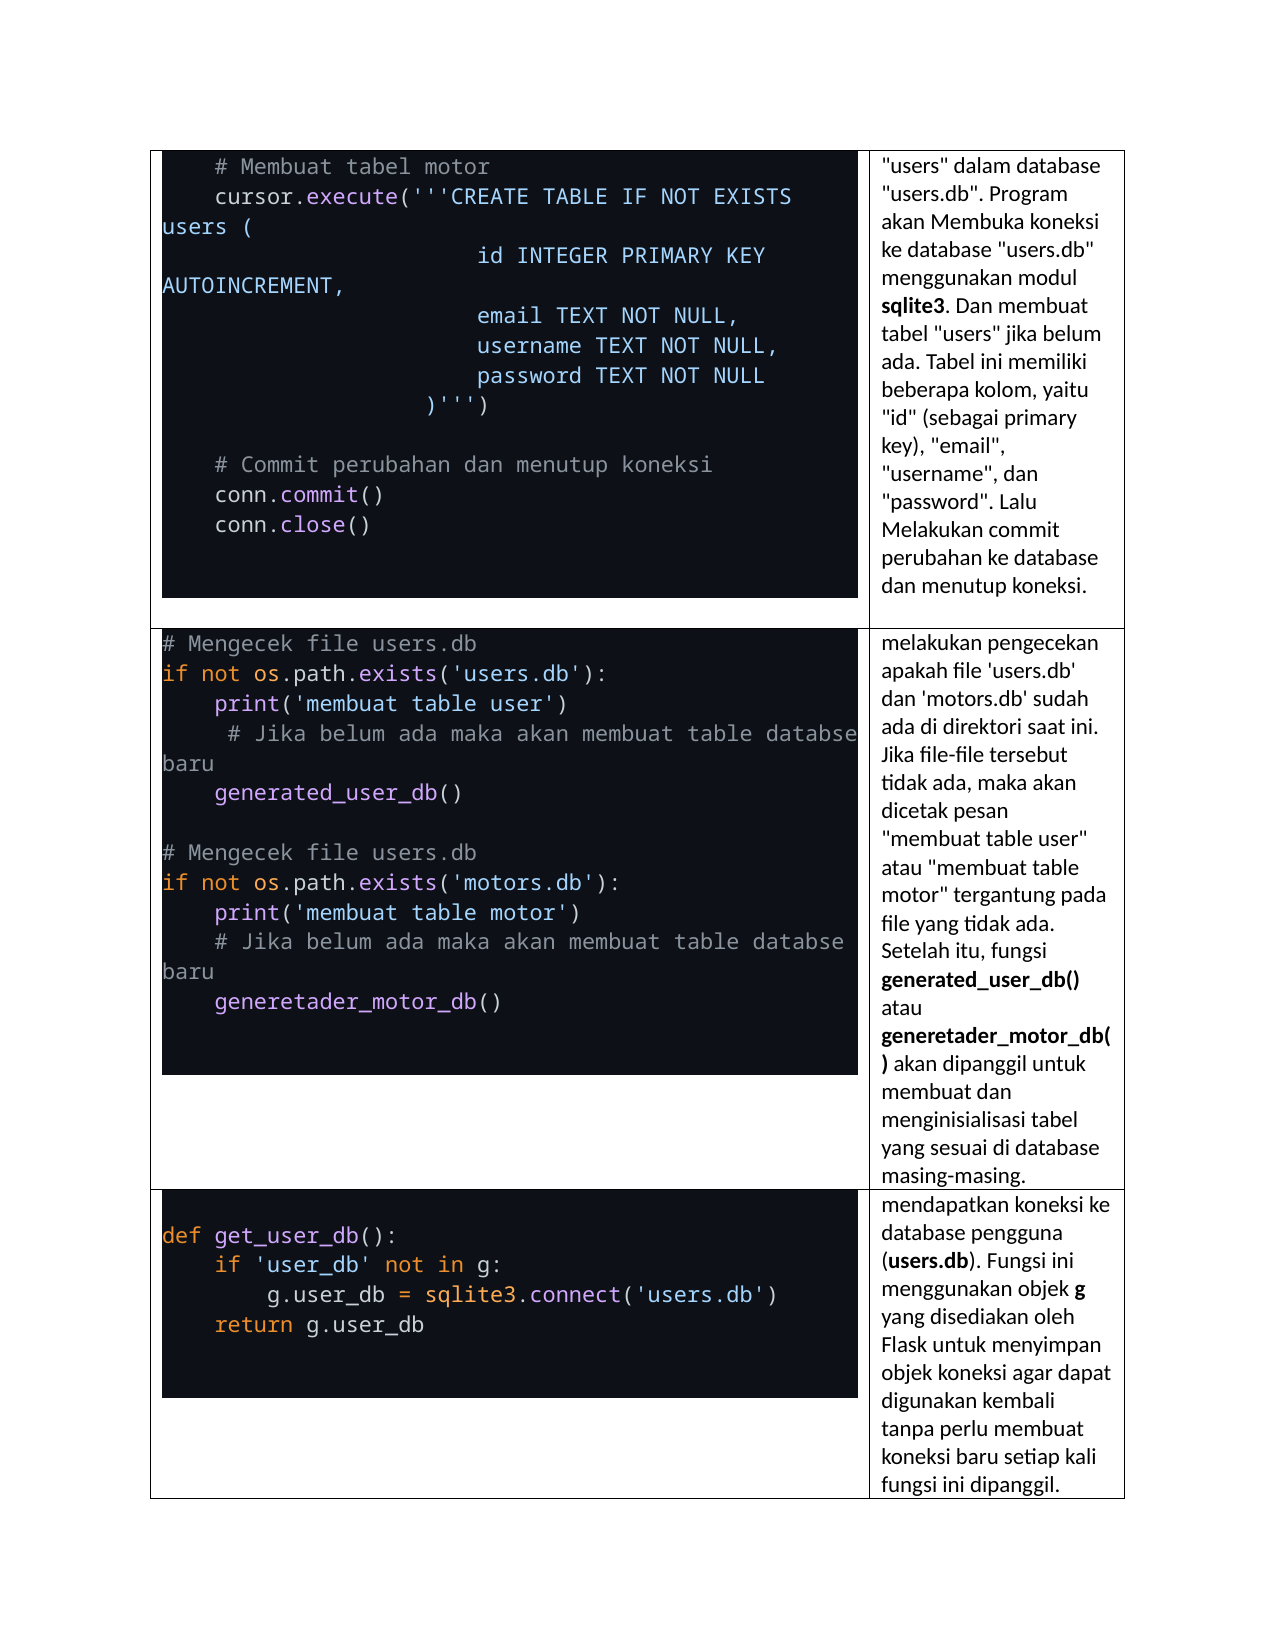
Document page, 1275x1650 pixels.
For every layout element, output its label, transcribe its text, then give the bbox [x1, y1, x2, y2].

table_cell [870, 1190, 1124, 1498]
table_cell # Mengecek file users.db if not os.path.exists('users.db'): print('membuat table user') # Jika belum ada maka akan membuat table databse baru generated_user_db() # Mengecek file users.db if not os.path.exists('motors.db'): print('membuat table motor') # Jika belum ada maka akan membuat table databse baru generetader_motor_db() [151, 629, 869, 1189]
table_cell melakukan pengecekan apakah file 'users.db' dan 'motors.db' sudah ada di direktori saat ini. Jika file-file tersebut tidak ada, maka akan dicetak pesan "membuat table user" atau "membuat table motor" tergantung pada file yang tidak ada. Setelah itu, fungsi generated_user_db() atau generetader_motor_db() akan dipanggil untuk membuat dan menginisialisasi tabel yang sesuai di database masing-masing. [870, 629, 1124, 1189]
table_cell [870, 151, 1124, 627]
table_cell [151, 1190, 869, 1498]
